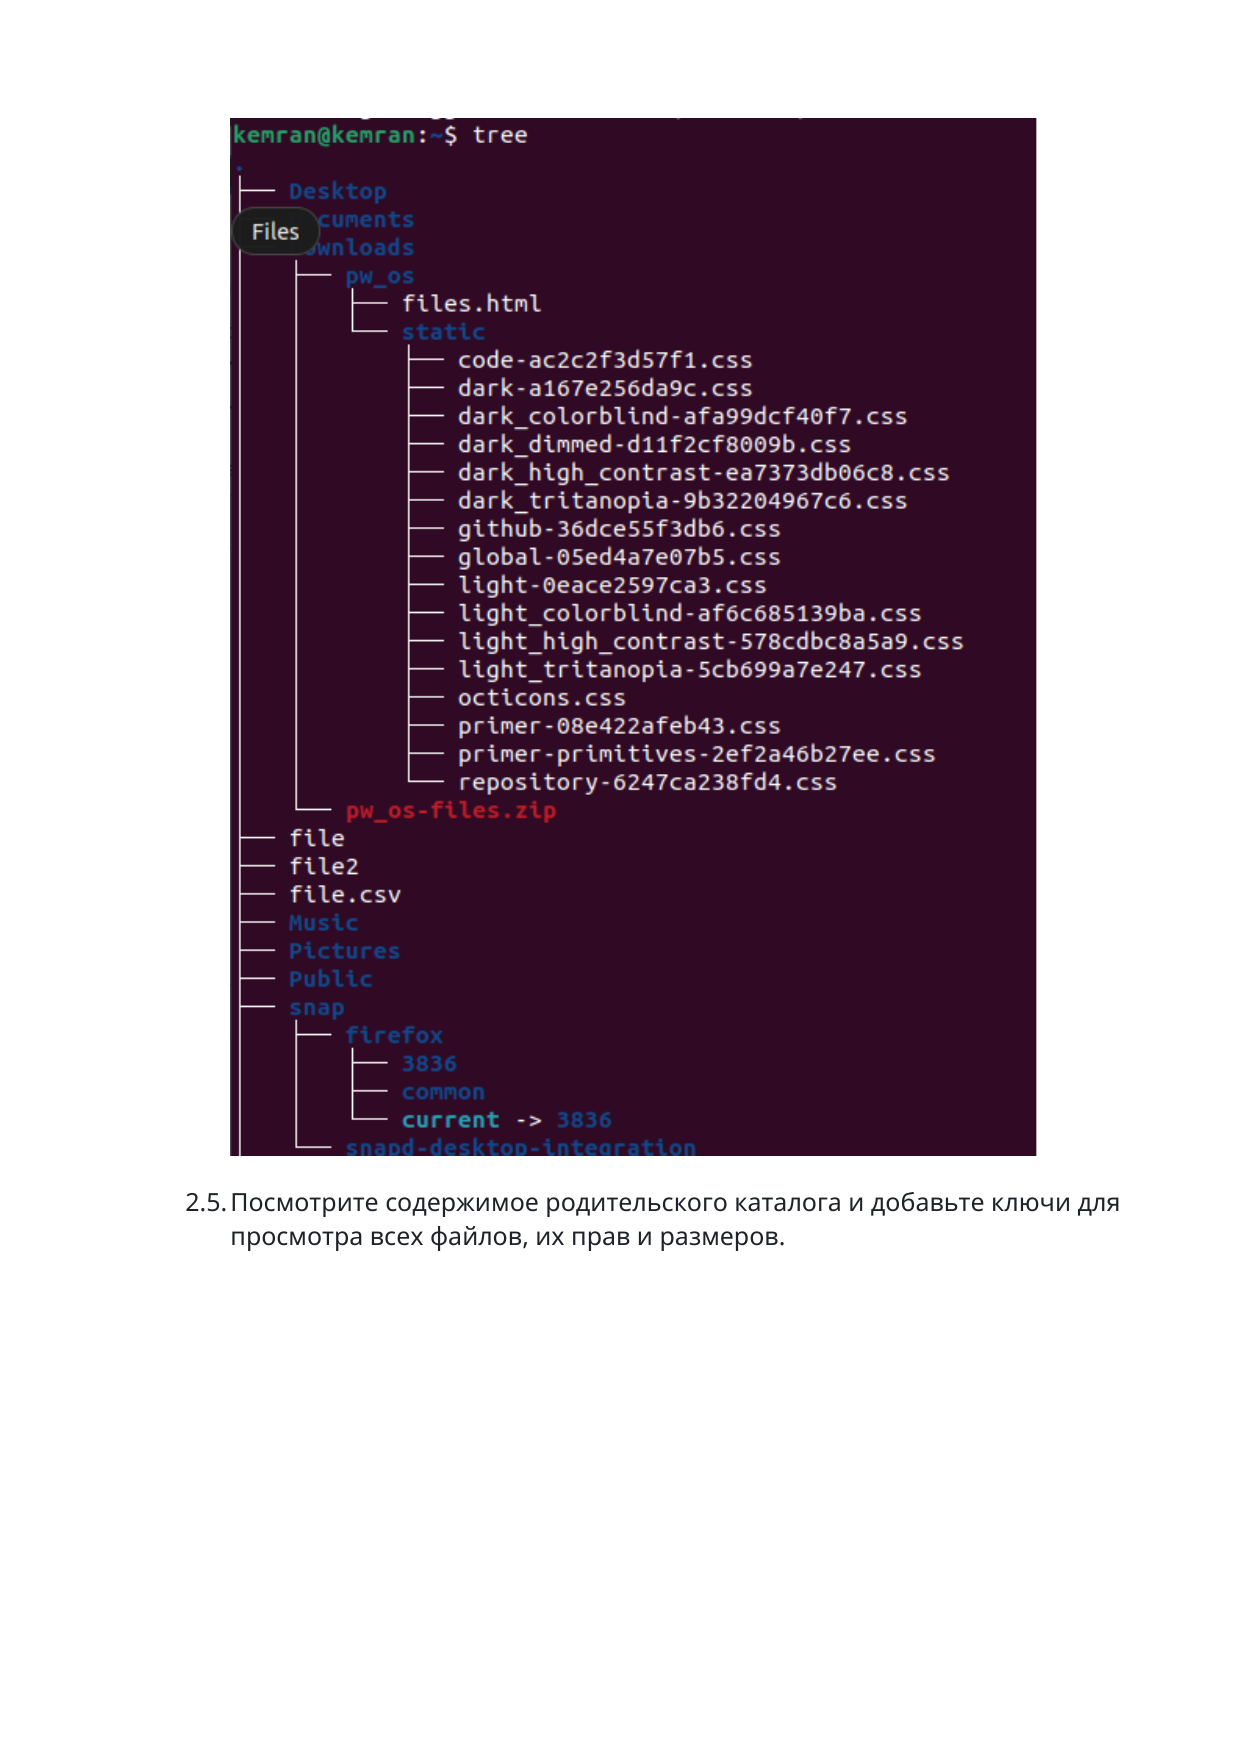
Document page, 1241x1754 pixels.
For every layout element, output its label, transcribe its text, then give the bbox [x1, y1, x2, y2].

list Посмотрите содержимое родительского каталога и добавьте ключи для просмотра всех файлов, их прав и размеров. [185, 1185, 1152, 1253]
picture [230, 118, 1037, 1156]
